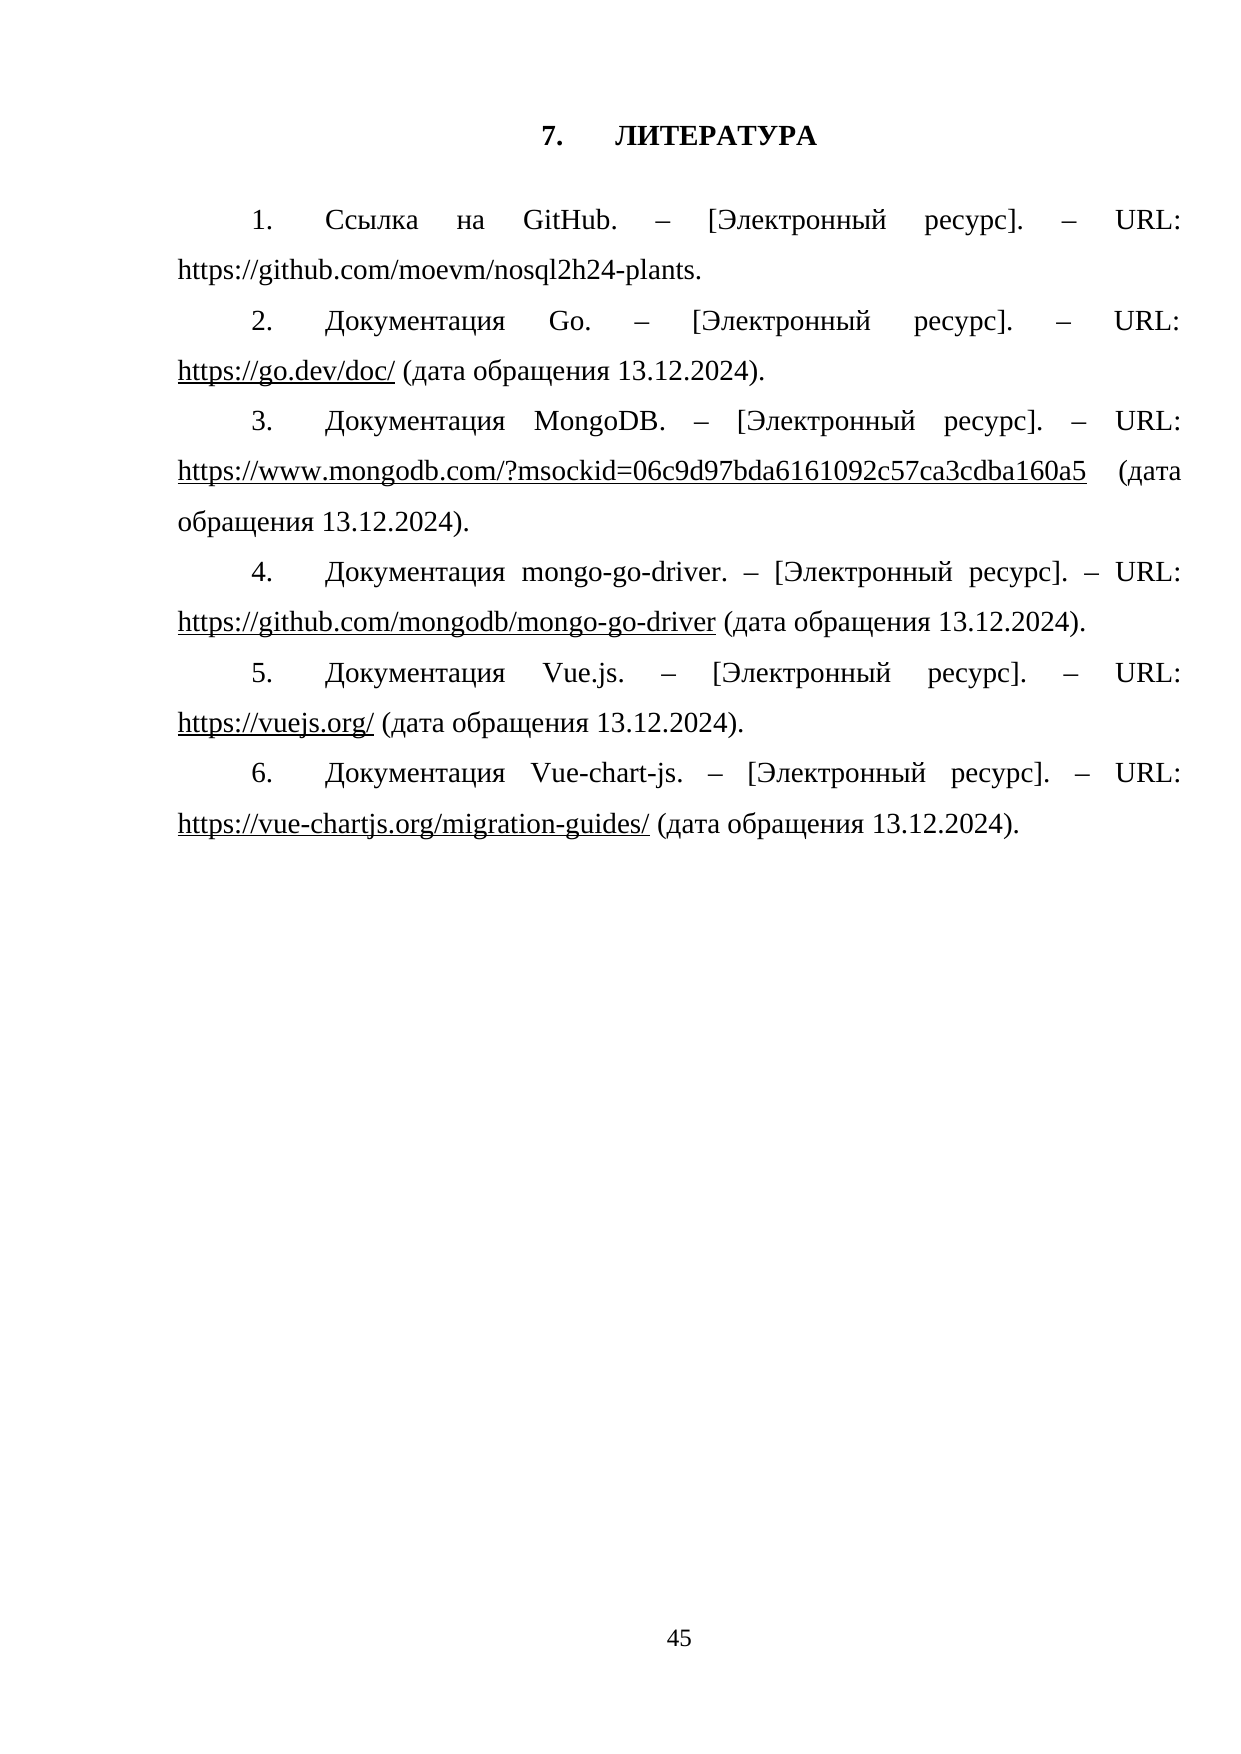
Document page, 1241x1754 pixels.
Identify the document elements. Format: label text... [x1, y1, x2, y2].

list литература [177, 118, 1181, 152]
list Документация MongoDB. – [Электронный ресурс]. – URL: https://www.mongodb.com/?msockid=06c9d97bda6161092c57ca3cdba160a5 (дата обращения 13.12.2024). [177, 403, 1181, 537]
list Документация Go. – [Электронный ресурс]. – URL: https://go.dev/doc/ (дата обращения 13.12.2024). [177, 303, 1181, 386]
list Документация mongo-go-driver. – [Электронный ресурс]. – URL: https://github.com/mongodb/mongo-go-driver (дата обращения 13.12.2024). [177, 554, 1181, 638]
list Документация Vue.js. – [Электронный ресурс]. – URL: https://vuejs.org/ (дата обращения 13.12.2024). [177, 655, 1181, 739]
list Ссылка на GitHub. – [Электронный ресурс]. – URL: https://github.com/moevm/nosql2h24-plants. [177, 202, 1181, 286]
list Документация Vue-chart-js. – [Электронный ресурс]. – URL: https://vue-chartjs.org/migration-guides/ (дата обращения 13.12.2024). [177, 755, 1181, 839]
